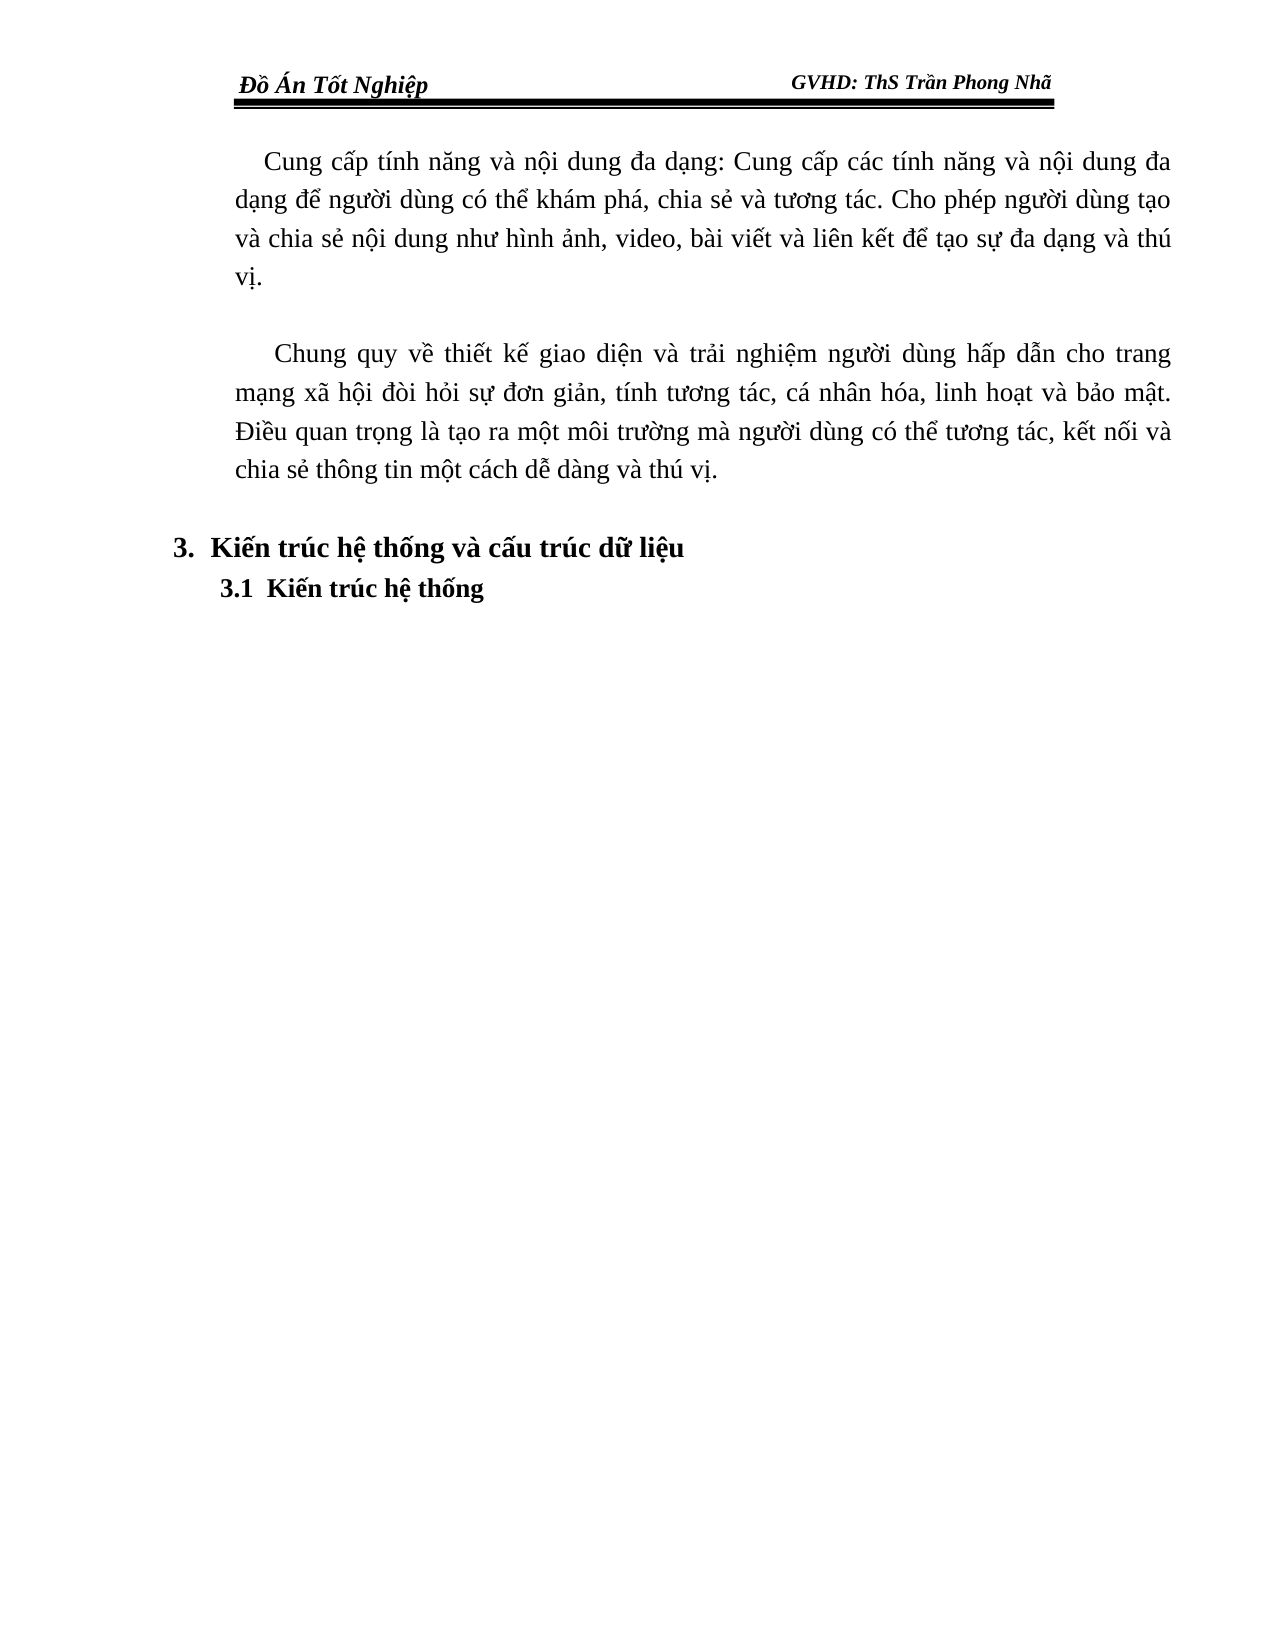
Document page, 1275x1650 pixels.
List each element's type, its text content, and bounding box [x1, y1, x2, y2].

list Kiến trúc hệ thống và cấu trúc dữ liệu [173, 530, 1173, 564]
text Cung cấp tính năng và nội dung đa dạng: Cung cấp các tính năng và nội dung đa dạng để người dùng có thể khám phá, chia sẻ và tương tác. Cho phép người dùng tạo và chia sẻ nội dung như hình ảnh, video, bài viết và liên kết để tạo sự đa dạng và thú vị. [235, 145, 1173, 292]
list Kiến trúc hệ thống [220, 572, 1173, 603]
text Chung quy về thiết kế giao diện và trải nghiệm người dùng hấp dẫn cho trang mạng xã hội đòi hỏi sự đơn giản, tính tương tác, cá nhân hóa, linh hoạt và bảo mật. Điều quan trọng là tạo ra một môi trường mà người dùng có thể tương tác, kết nối và chia sẻ thông tin một cách dễ dàng và thú vị. [235, 337, 1173, 484]
